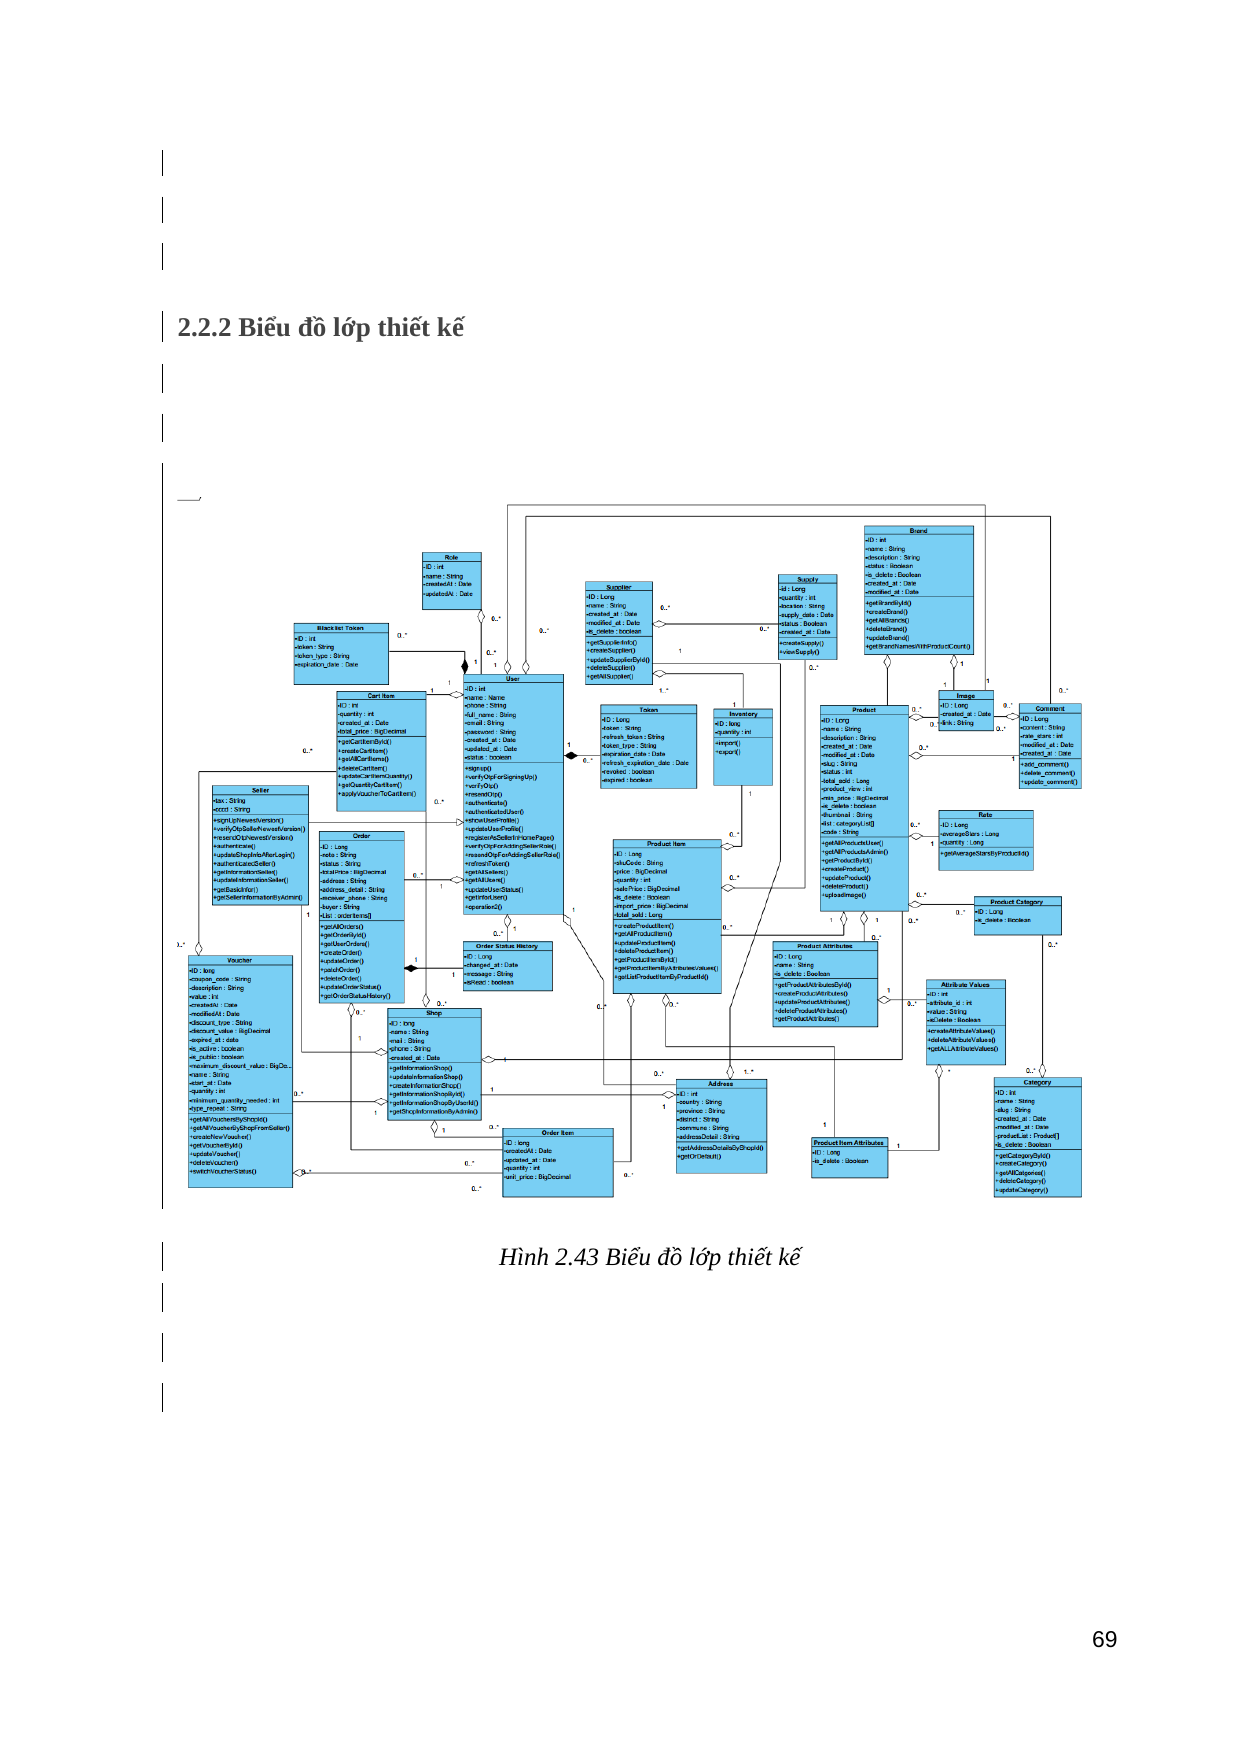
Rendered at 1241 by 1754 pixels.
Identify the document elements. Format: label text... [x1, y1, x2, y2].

text Hình 2.43 Biểu đồ lớp thiết kế [177, 1242, 1122, 1271]
subtitle 2.2.2 Biểu đồ lớp thiết kế [177, 311, 1122, 342]
picture [177, 497, 1118, 1210]
